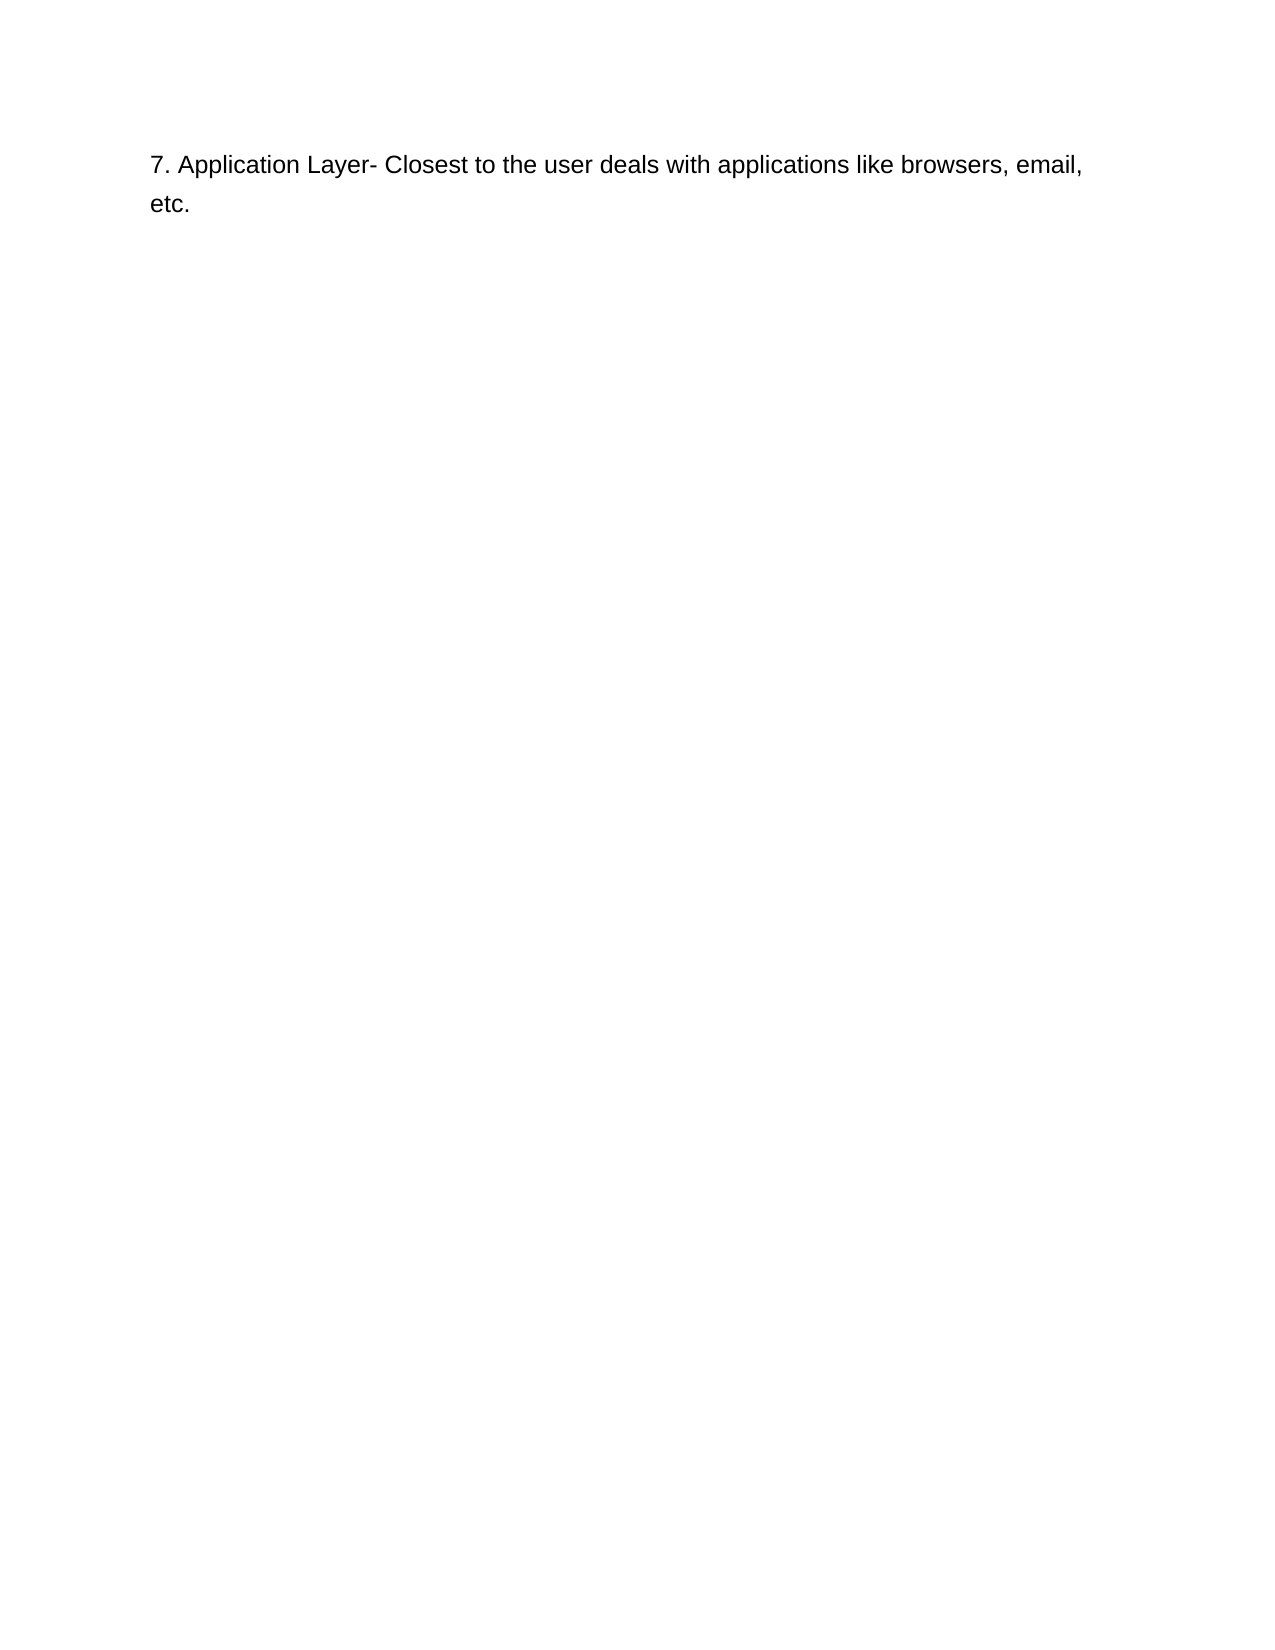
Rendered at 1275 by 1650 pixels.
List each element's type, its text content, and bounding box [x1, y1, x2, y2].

text 7. Application Layer- Closest to the user deals with applications like browsers, email, etc. [150, 150, 1125, 218]
